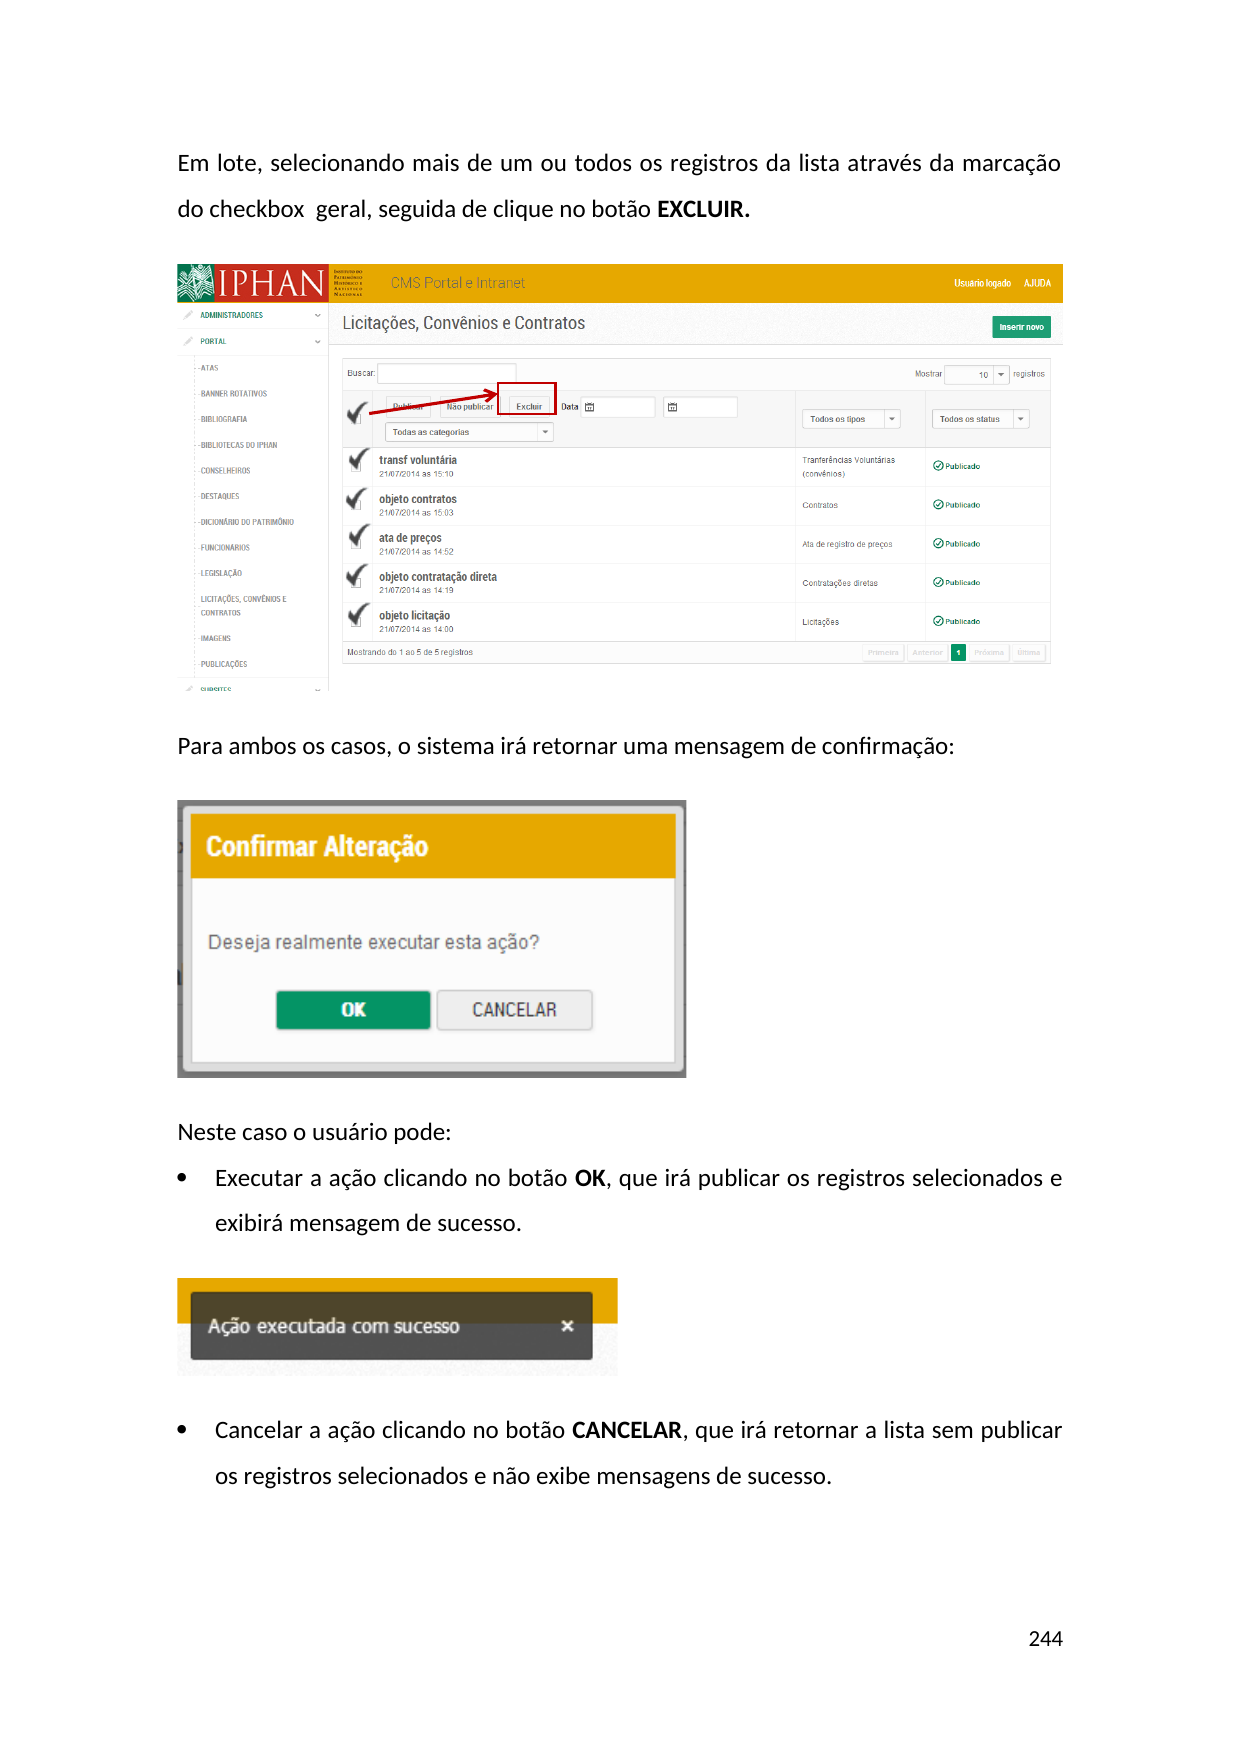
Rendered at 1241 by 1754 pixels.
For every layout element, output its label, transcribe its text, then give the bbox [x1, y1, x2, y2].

picture [177, 264, 1063, 691]
text Em lote, selecionando mais de um ou todos os registros da lista através da marcação do checkbox geral, seguida de clique no botão EXCLUIR. [177, 148, 1063, 224]
text Para ambos os casos, o sistema irá retornar uma mensagem de confirmação: [177, 730, 1063, 760]
list Cancelar a ação clicando no botão CANCELAR, que irá retornar a lista sem publicar os registros selecionados e não exibe mensagens de sucesso. [177, 1414, 1063, 1490]
picture [177, 1278, 618, 1376]
picture [177, 800, 687, 1078]
list Executar a ação clicando no botão OK, que irá publicar os registros selecionados e exibirá mensagem de sucesso. [177, 1162, 1063, 1238]
list Neste caso o usuário pode: [177, 1116, 1063, 1147]
